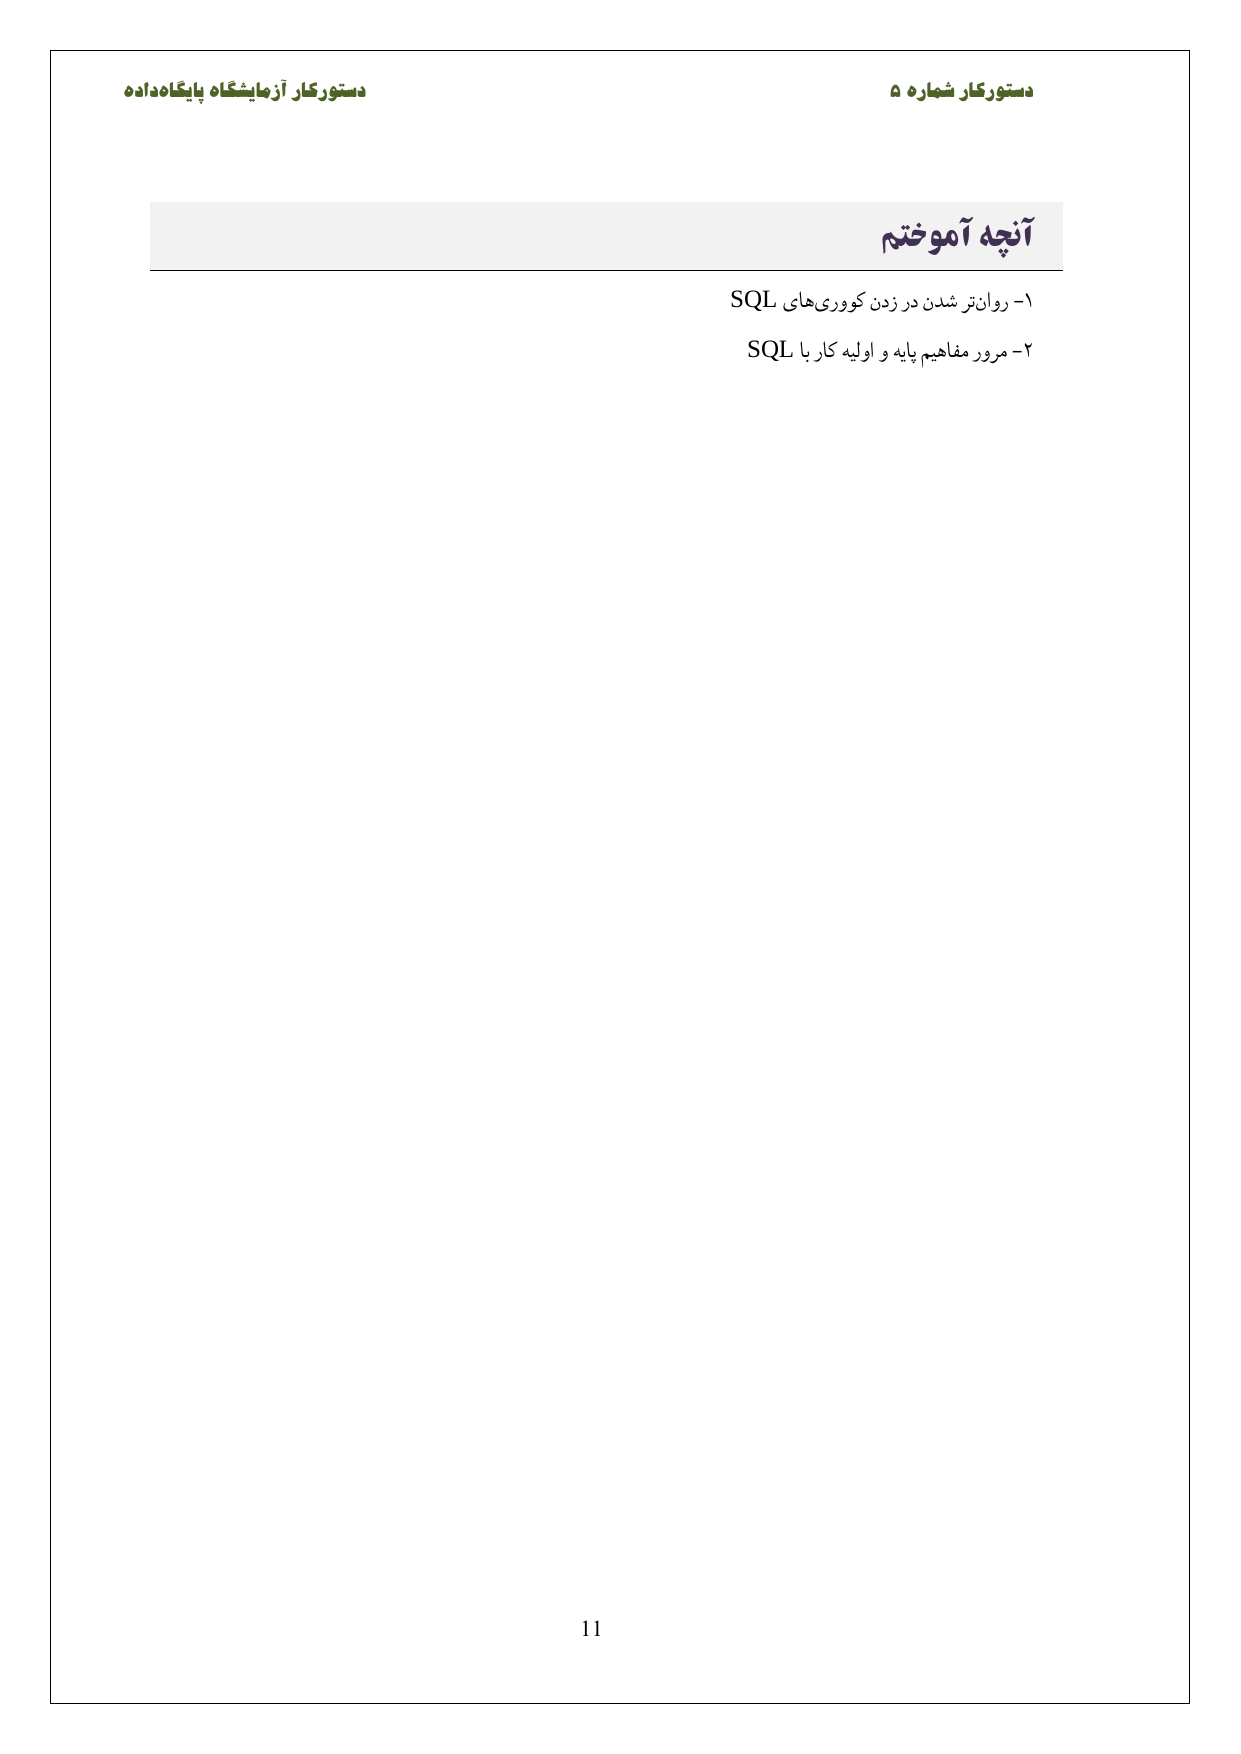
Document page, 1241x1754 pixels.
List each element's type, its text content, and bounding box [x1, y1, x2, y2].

text ۱- روان‌تر شدن در زدن کووری‌های SQL [150, 284, 1063, 322]
text ۲- مرور مفاهیم پایه و اولیه کار با SQL [150, 334, 1063, 372]
subtitle آنچه آموختم [150, 202, 1063, 270]
